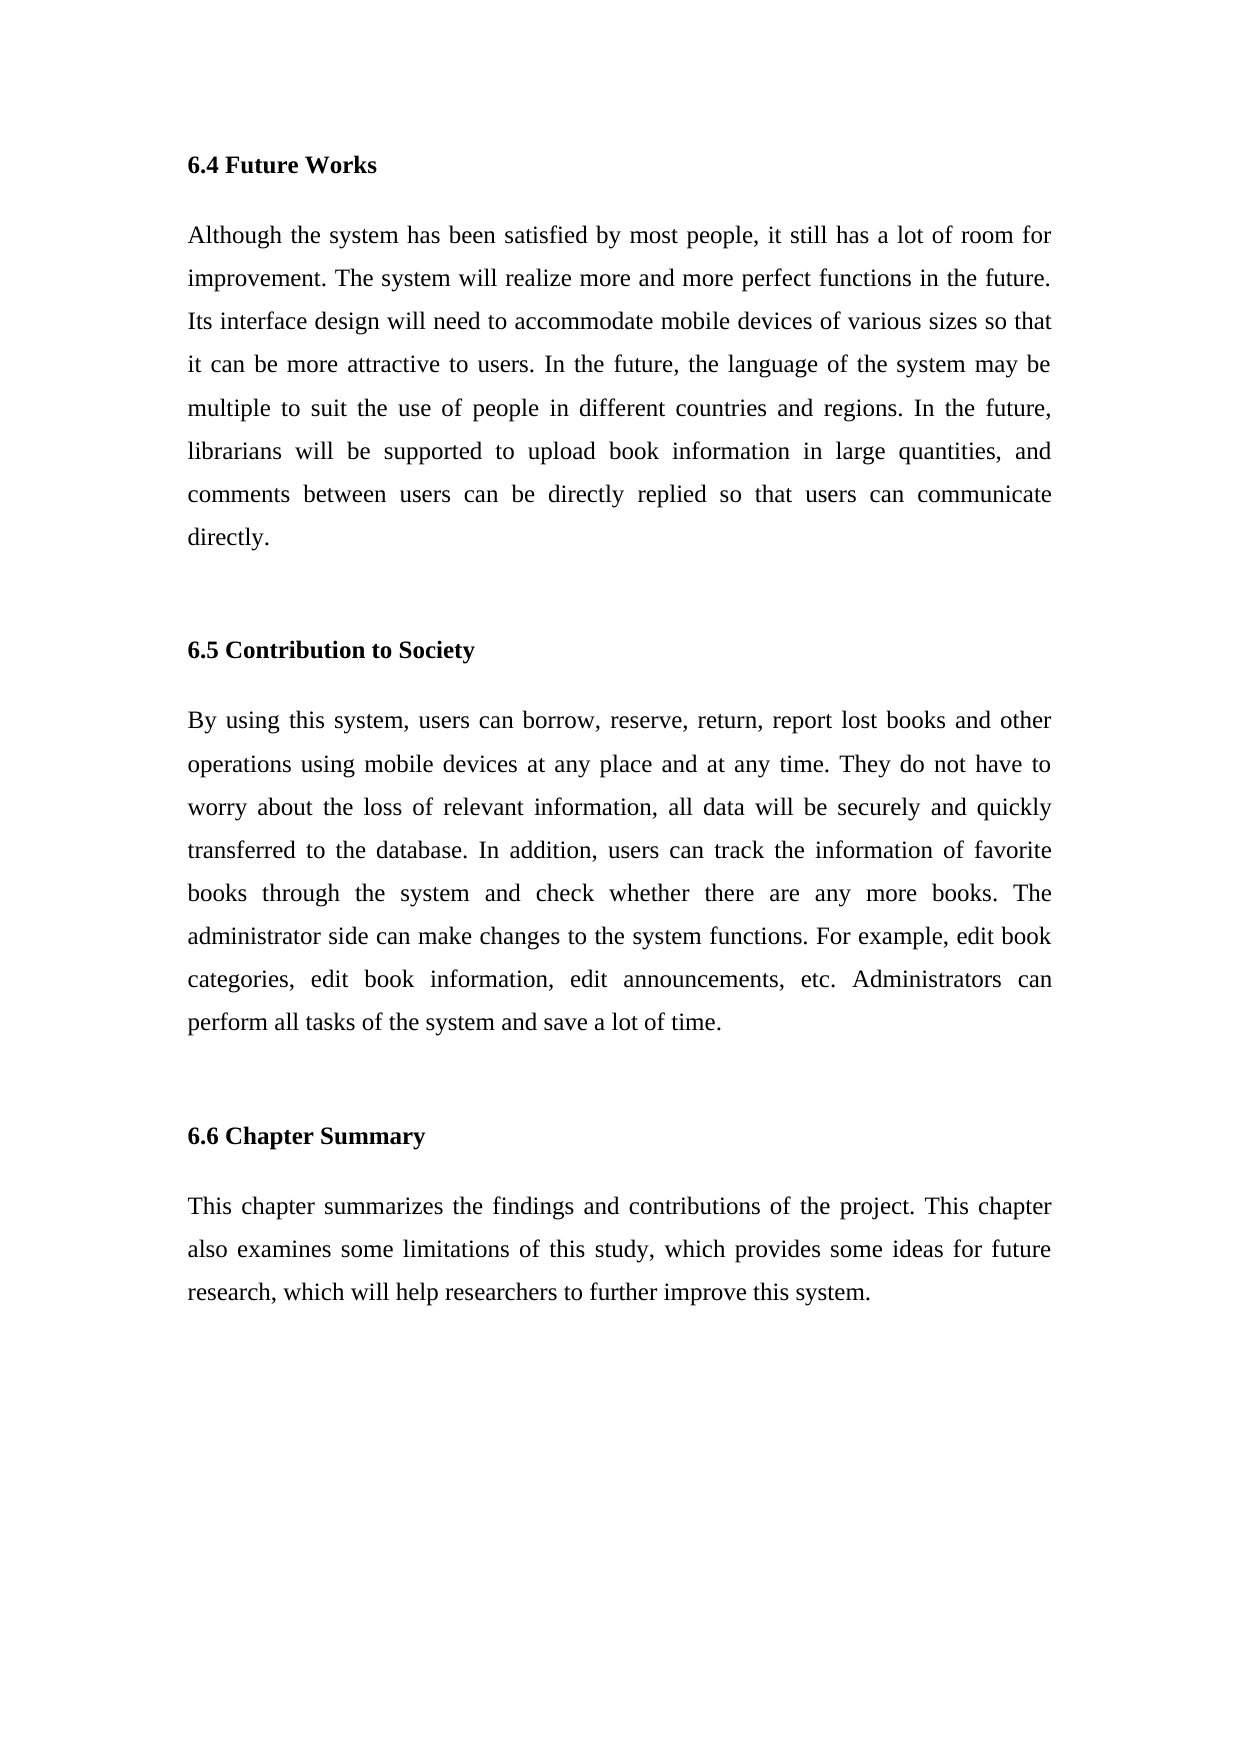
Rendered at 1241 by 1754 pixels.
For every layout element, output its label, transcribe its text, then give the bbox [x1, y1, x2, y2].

subtitle 6.5 Contribution to Society [187, 635, 1053, 664]
text Although the system has been satisfied by most people, it still has a lot of room for improvement. The system will realize more and more perfect functions in the future. Its interface design will need to accommodate mobile devices of various sizes so that it can be more attractive to users. In the future, the language of the system may be multiple to suit the use of people in different countries and regions. In the future, librarians will be supported to upload book information in large quantities, and comments between users can be directly replied so that users can communicate directly. [187, 220, 1053, 551]
text By using this system, users can borrow, reserve, return, report lost books and other operations using mobile devices at any place and at any time. They do not have to worry about the loss of relevant information, all data will be securely and quickly transferred to the database. In addition, users can track the information of favorite books through the system and check whether there are any more books. The administrator side can make changes to the system functions. For example, edit book categories, edit book information, edit announcements, etc. Administrators can perform all tasks of the system and save a lot of time. [187, 706, 1053, 1036]
subtitle Future Works [187, 150, 1053, 179]
subtitle 6.6 Chapter Summary [187, 1121, 1053, 1149]
text This chapter summarizes the findings and contributions of the project. This chapter also examines some limitations of this study, which provides some ideas for future research, which will help researchers to further improve this system. [187, 1191, 1053, 1306]
